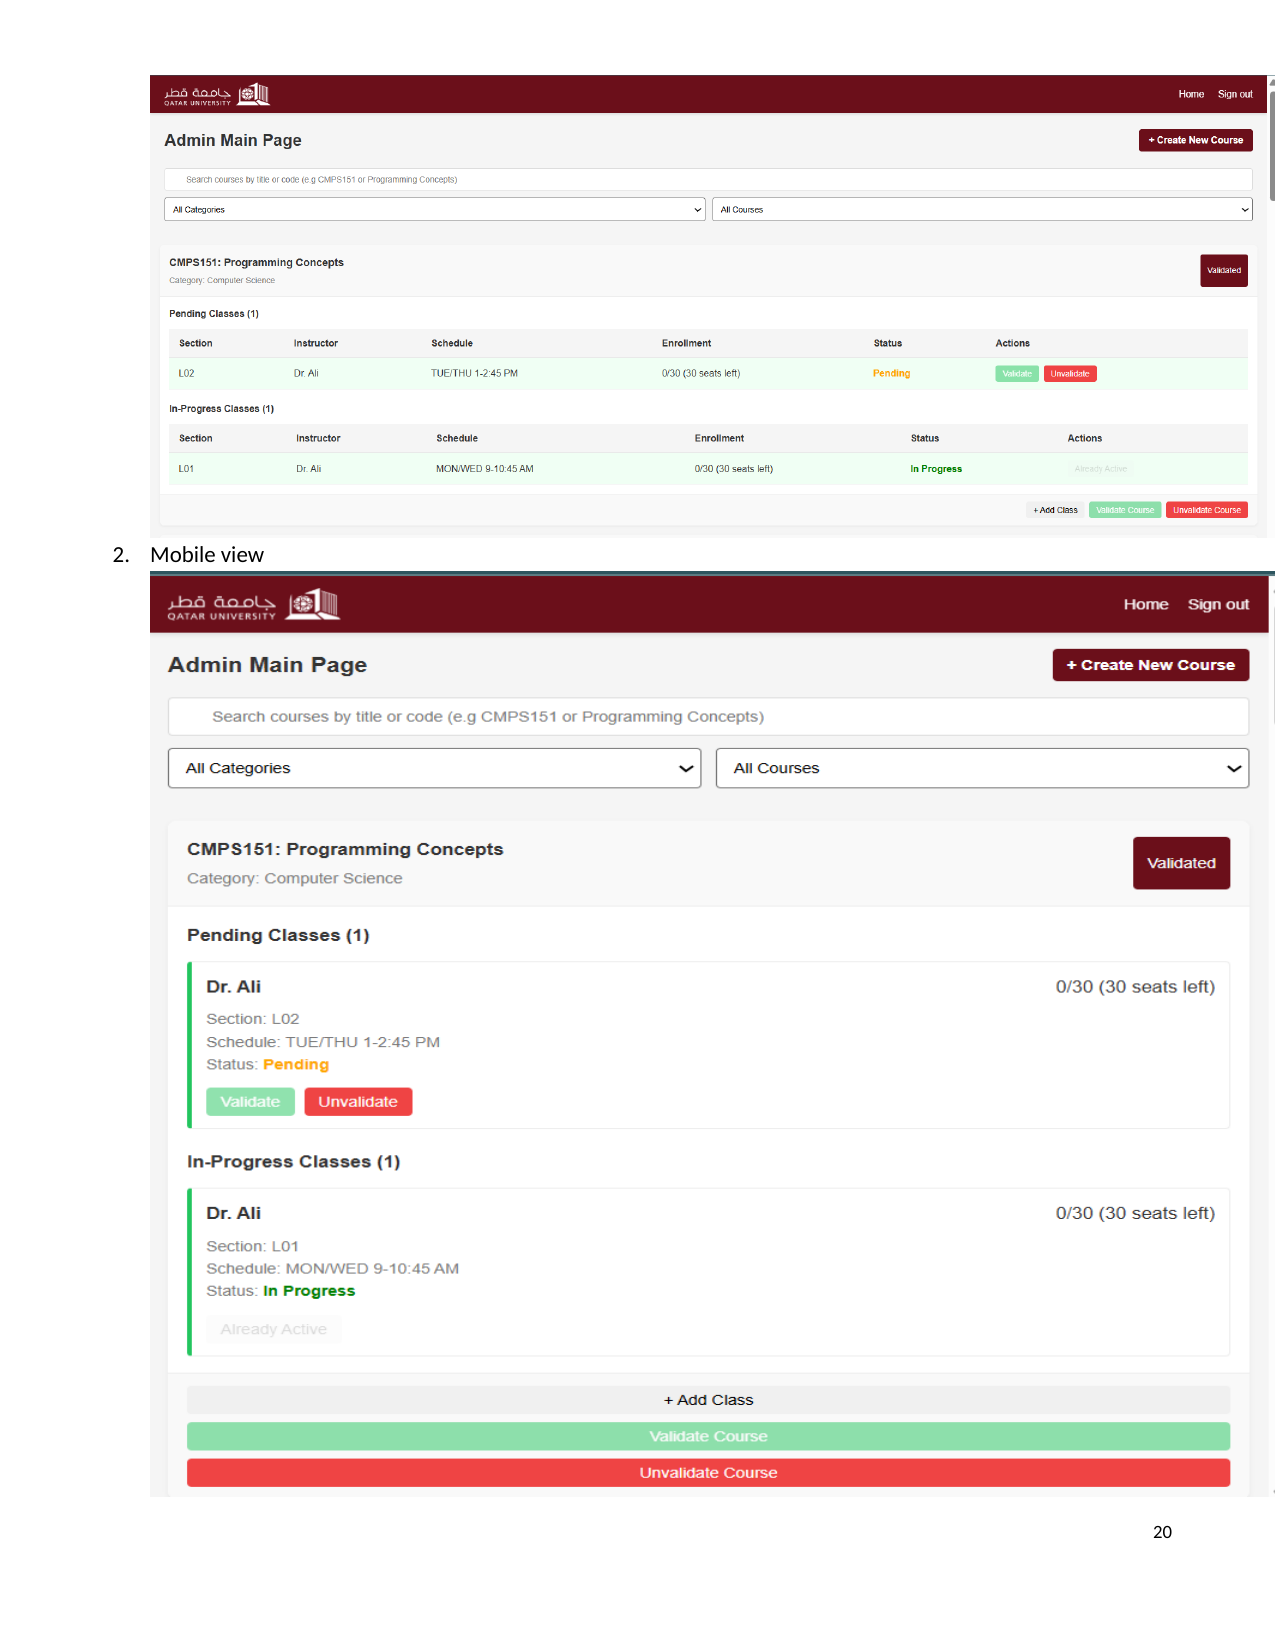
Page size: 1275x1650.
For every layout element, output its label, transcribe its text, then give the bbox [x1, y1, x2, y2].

picture [150, 571, 1275, 1497]
list Mobile view [112, 540, 1173, 568]
picture [150, 75, 1275, 538]
